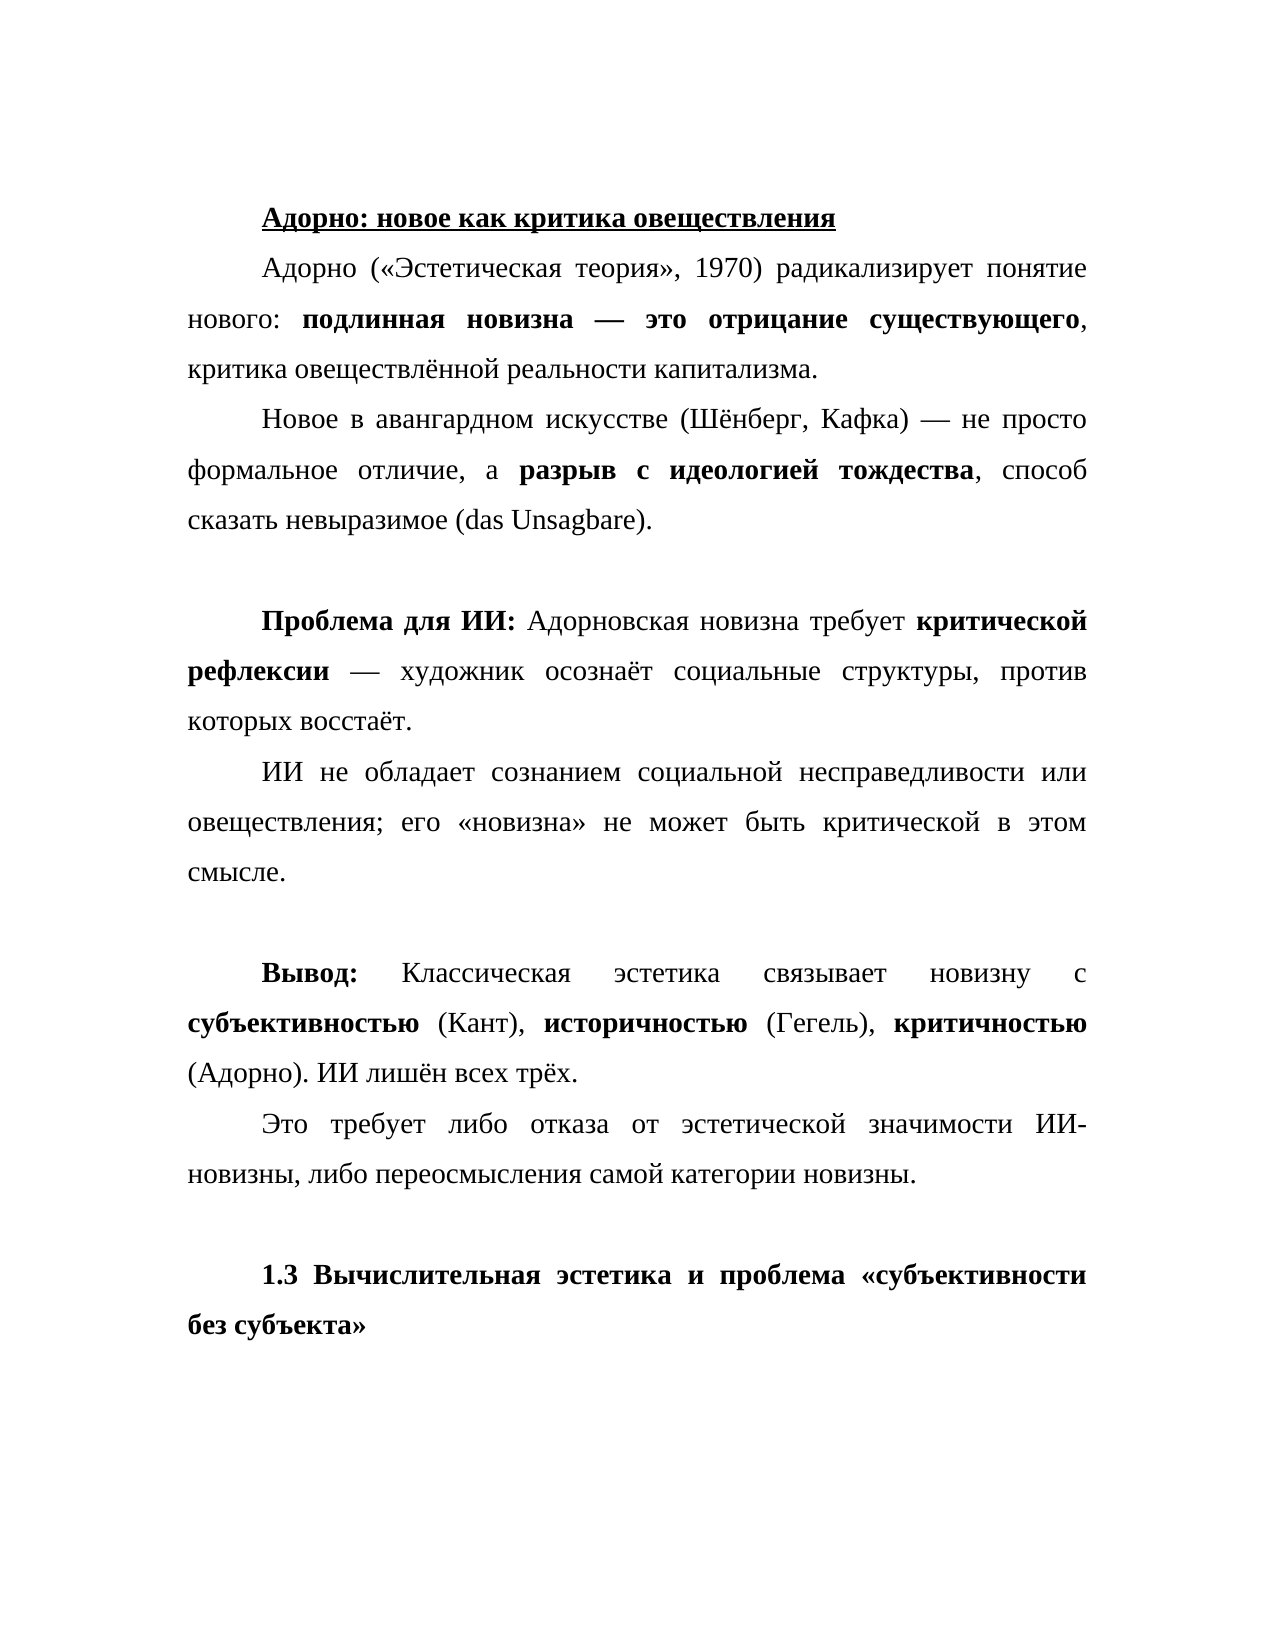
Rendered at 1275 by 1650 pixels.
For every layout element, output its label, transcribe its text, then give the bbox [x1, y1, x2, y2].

subtitle 1.3 Вычислительная эстетика и проблема «субъективности без субъекта» [187, 1257, 1087, 1341]
text Вывод: Классическая эстетика связывает новизну с субъективностью (Кант), историчностью (Гегель), критичностью (Адорно). ИИ лишён всех трёх. [187, 955, 1087, 1089]
text ИИ не обладает сознанием социальной несправедливости или овеществления; его «новизна» не может быть критической в этом смысле. [187, 754, 1087, 888]
text Адорно: новое как критика овеществления [187, 200, 1087, 234]
text Новое в авангардном искусстве (Шёнберг, Кафка) — не просто формальное отличие, а разрыв с идеологией тождества, способ сказать невыразимое (das Unsagbare). [187, 402, 1087, 536]
text Проблема для ИИ: Адорновская новизна требует критической рефлексии — художник осознаёт социальные структуры, против которых восстаёт. [187, 603, 1087, 737]
text Адорно («Эстетическая теория», 1970) радикализирует понятие нового: подлинная новизна — это отрицание существующего, критика овеществлённой реальности капитализма. [187, 251, 1087, 385]
text Это требует либо отказа от эстетической значимости ИИ-новизны, либо переосмысления самой категории новизны. [187, 1106, 1087, 1190]
